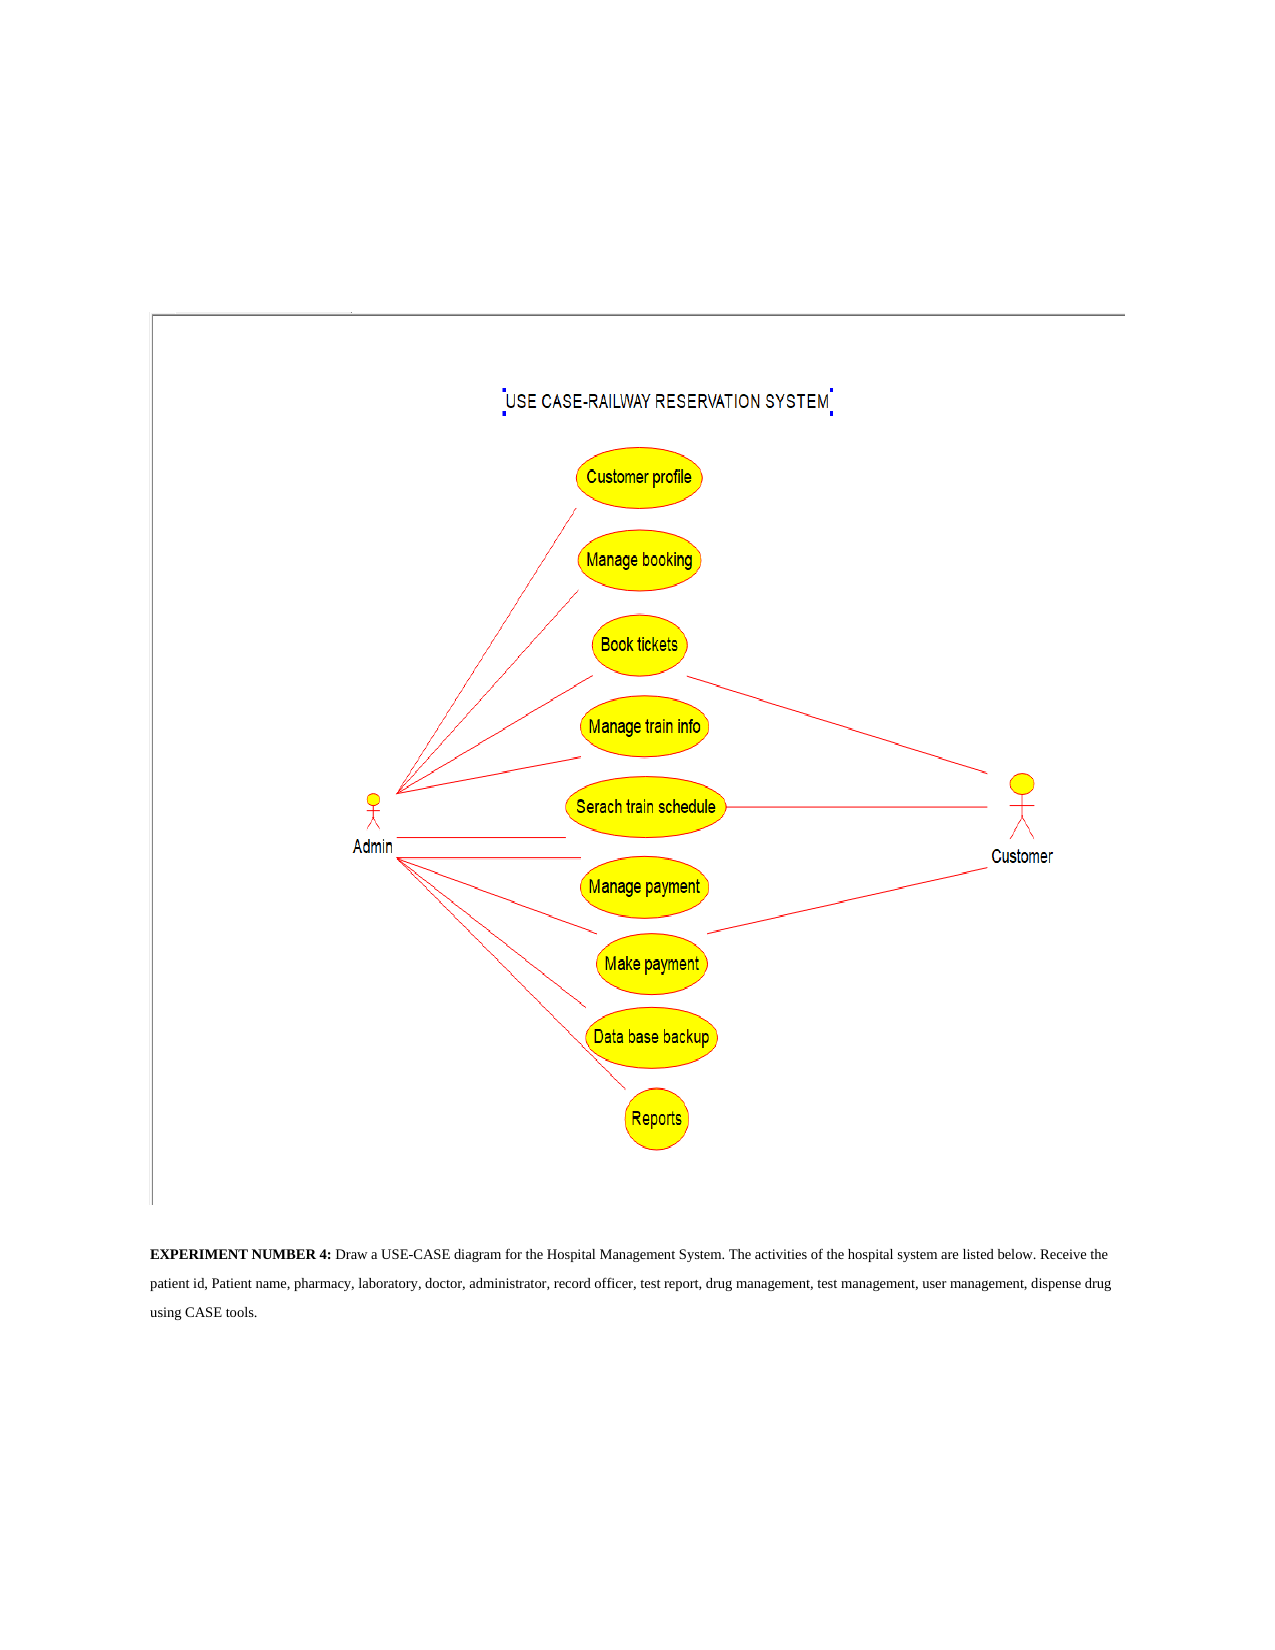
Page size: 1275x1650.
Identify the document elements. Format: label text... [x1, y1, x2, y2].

picture [149, 312, 1125, 1205]
text EXPERIMENT NUMBER 4: Draw a USE-CASE diagram for the Hospital Management System. The activities of the hospital system are listed below. Receive the patient id, Patient name, pharmacy, laboratory, doctor, administrator, record officer, test report, drug management, test management, user management, dispense drug using CASE tools. [150, 1234, 1125, 1320]
